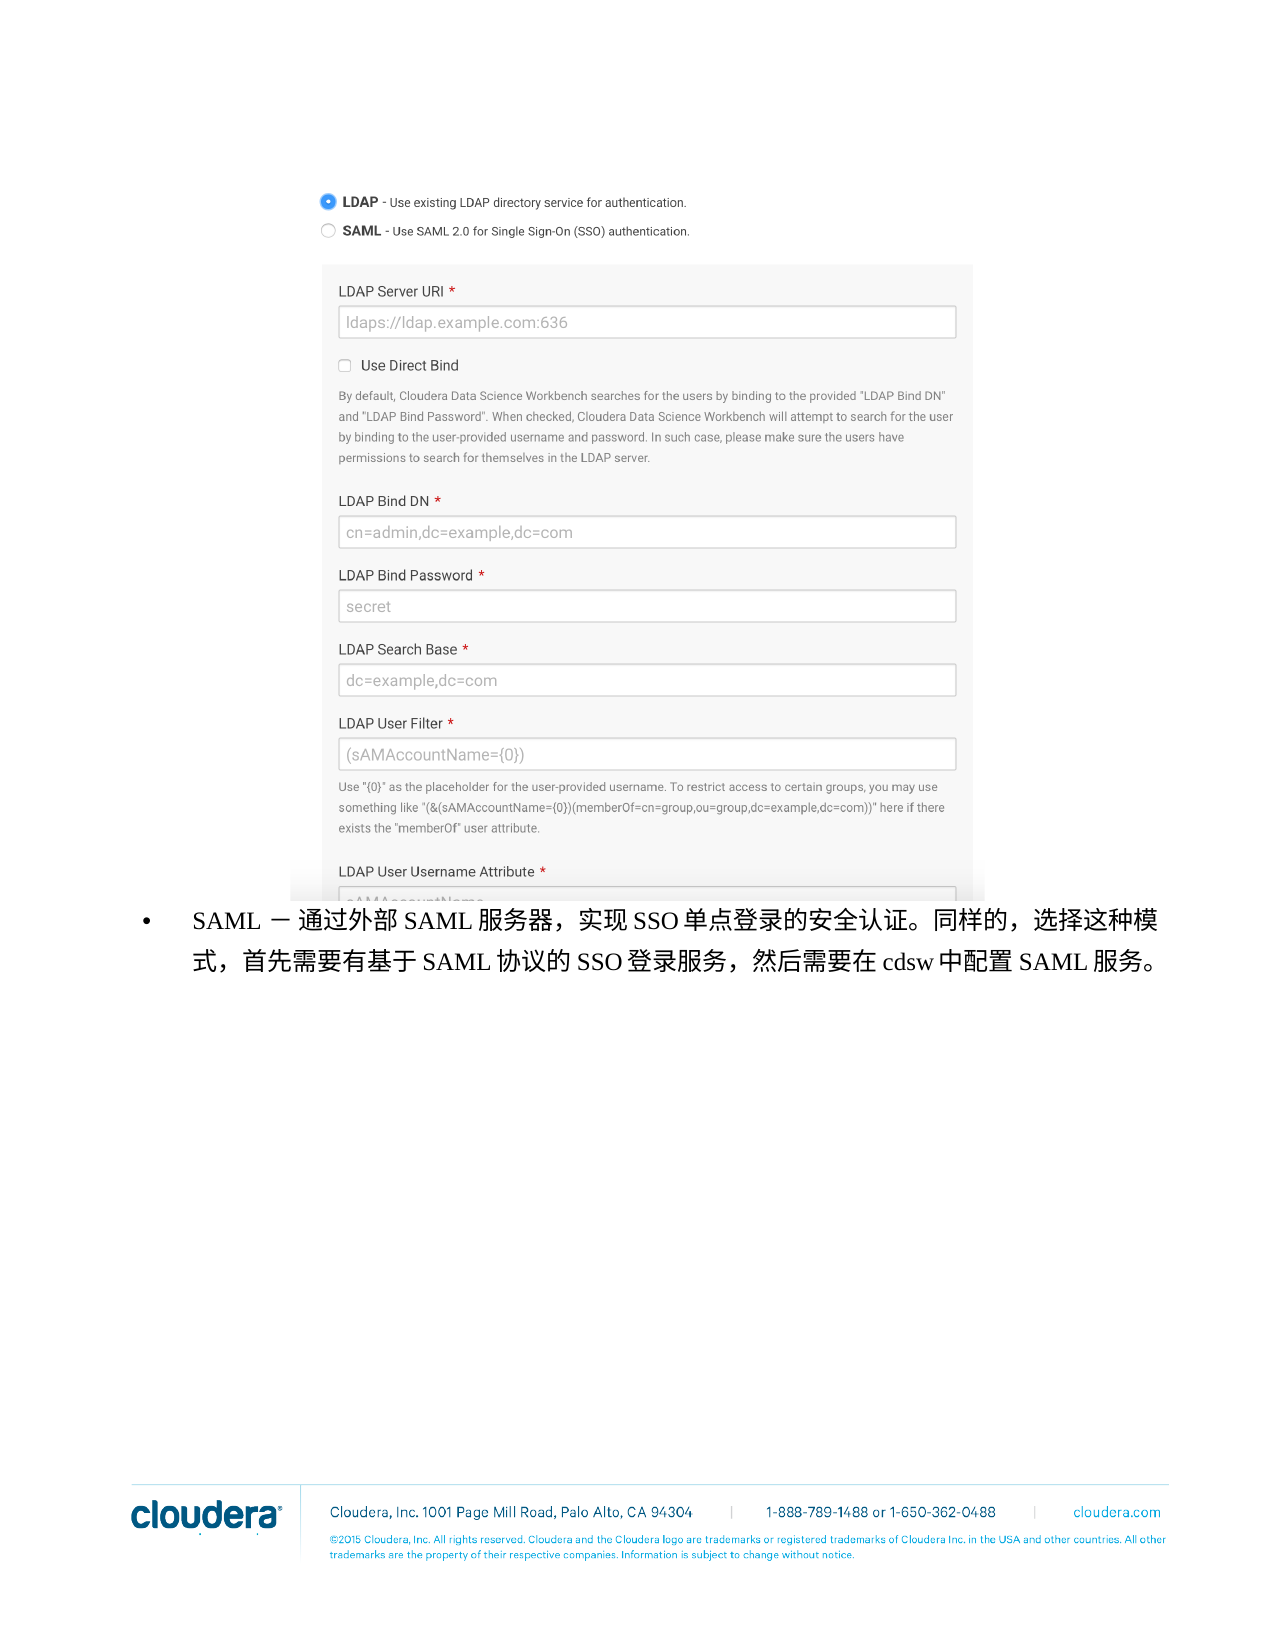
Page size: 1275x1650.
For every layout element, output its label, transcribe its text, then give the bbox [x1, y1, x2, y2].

picture [131, 1483, 1169, 1568]
list SAML － 通过外部SAML服务器，实现SSO单点登录的安全认证。同样的，选择这种模式，首先需要有基于SAML协议的SSO登录服务，然后需要在cdsw中配置SAML服务。 [142, 900, 1162, 978]
picture [290, 187, 985, 901]
